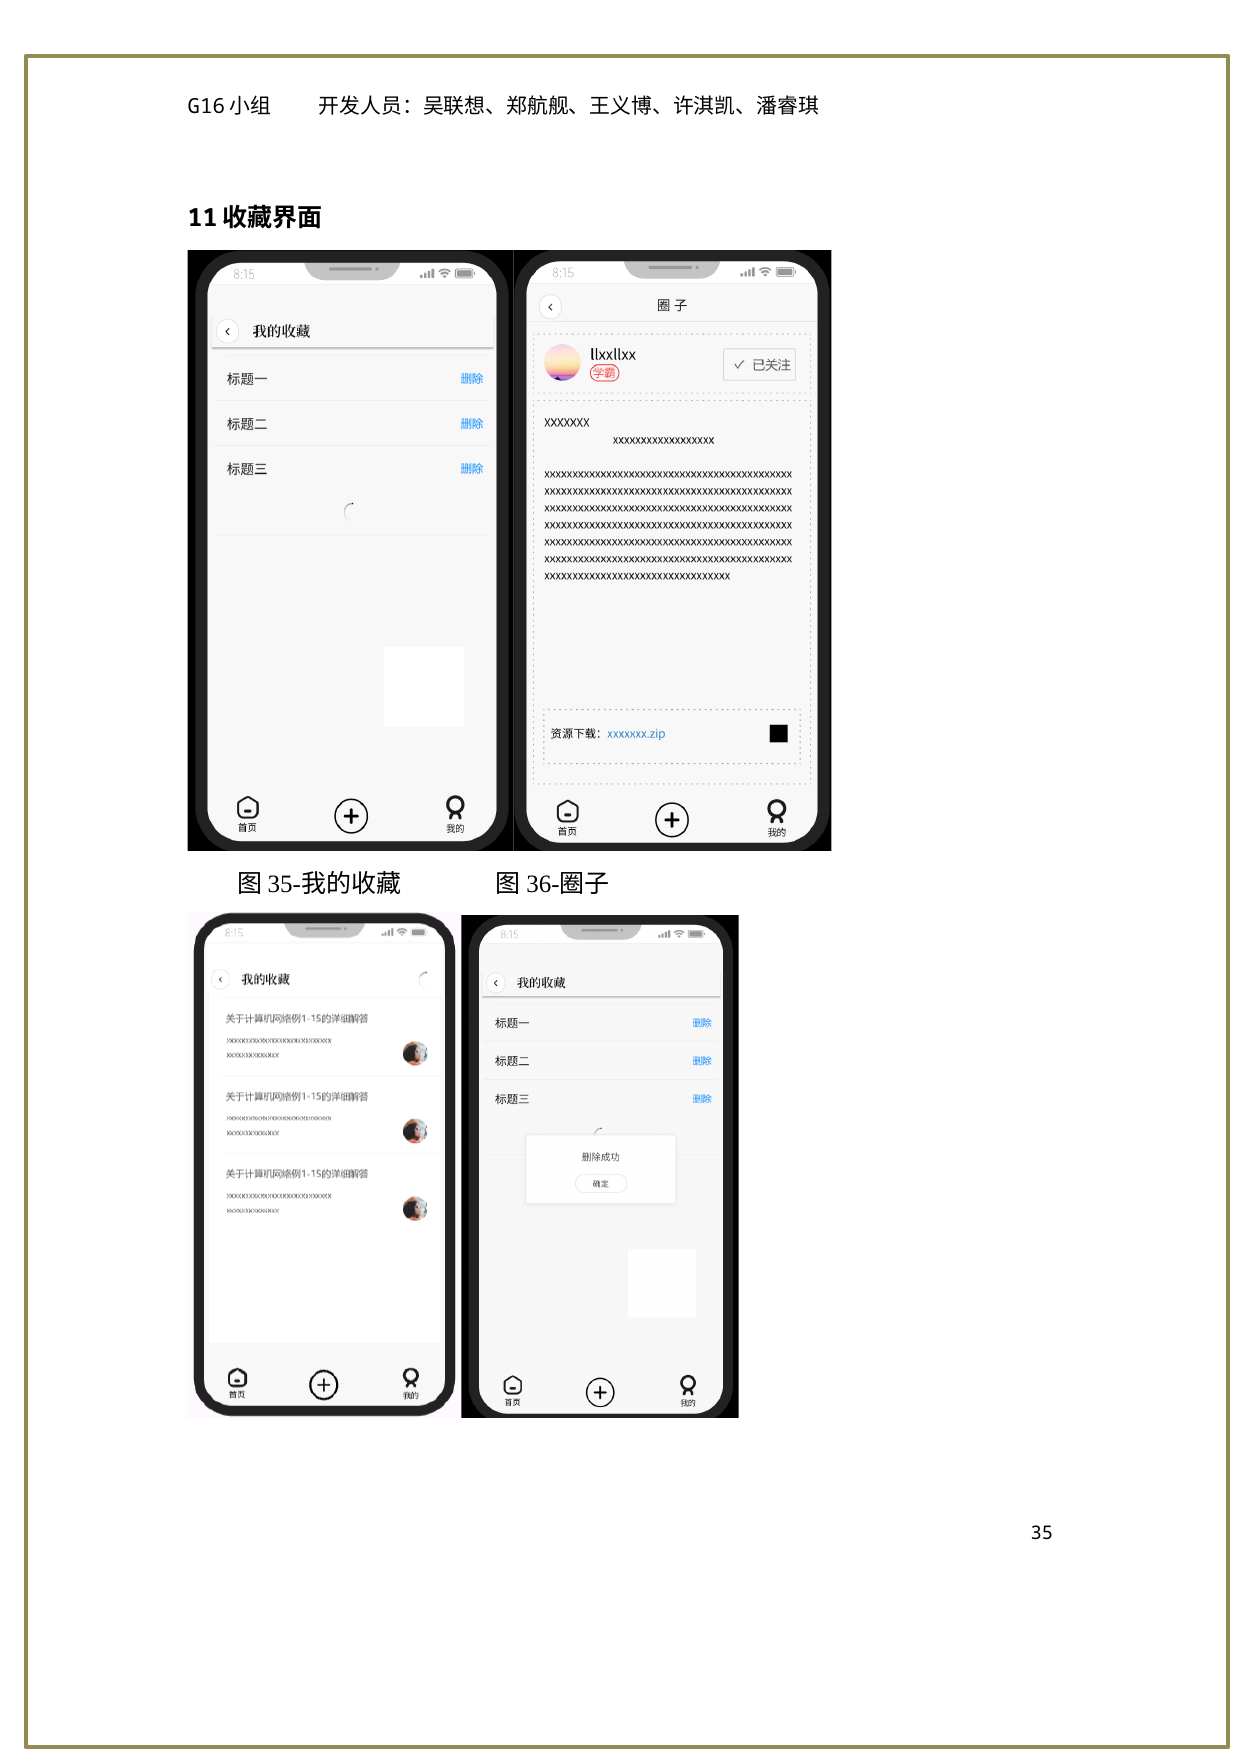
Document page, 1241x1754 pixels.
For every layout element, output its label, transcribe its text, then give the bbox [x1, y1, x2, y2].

subtitle 11收藏界面 [187, 197, 1053, 233]
picture [187, 250, 832, 851]
picture [187, 912, 739, 1418]
text 图35-我的收藏 图36-圈子 [187, 863, 1053, 899]
